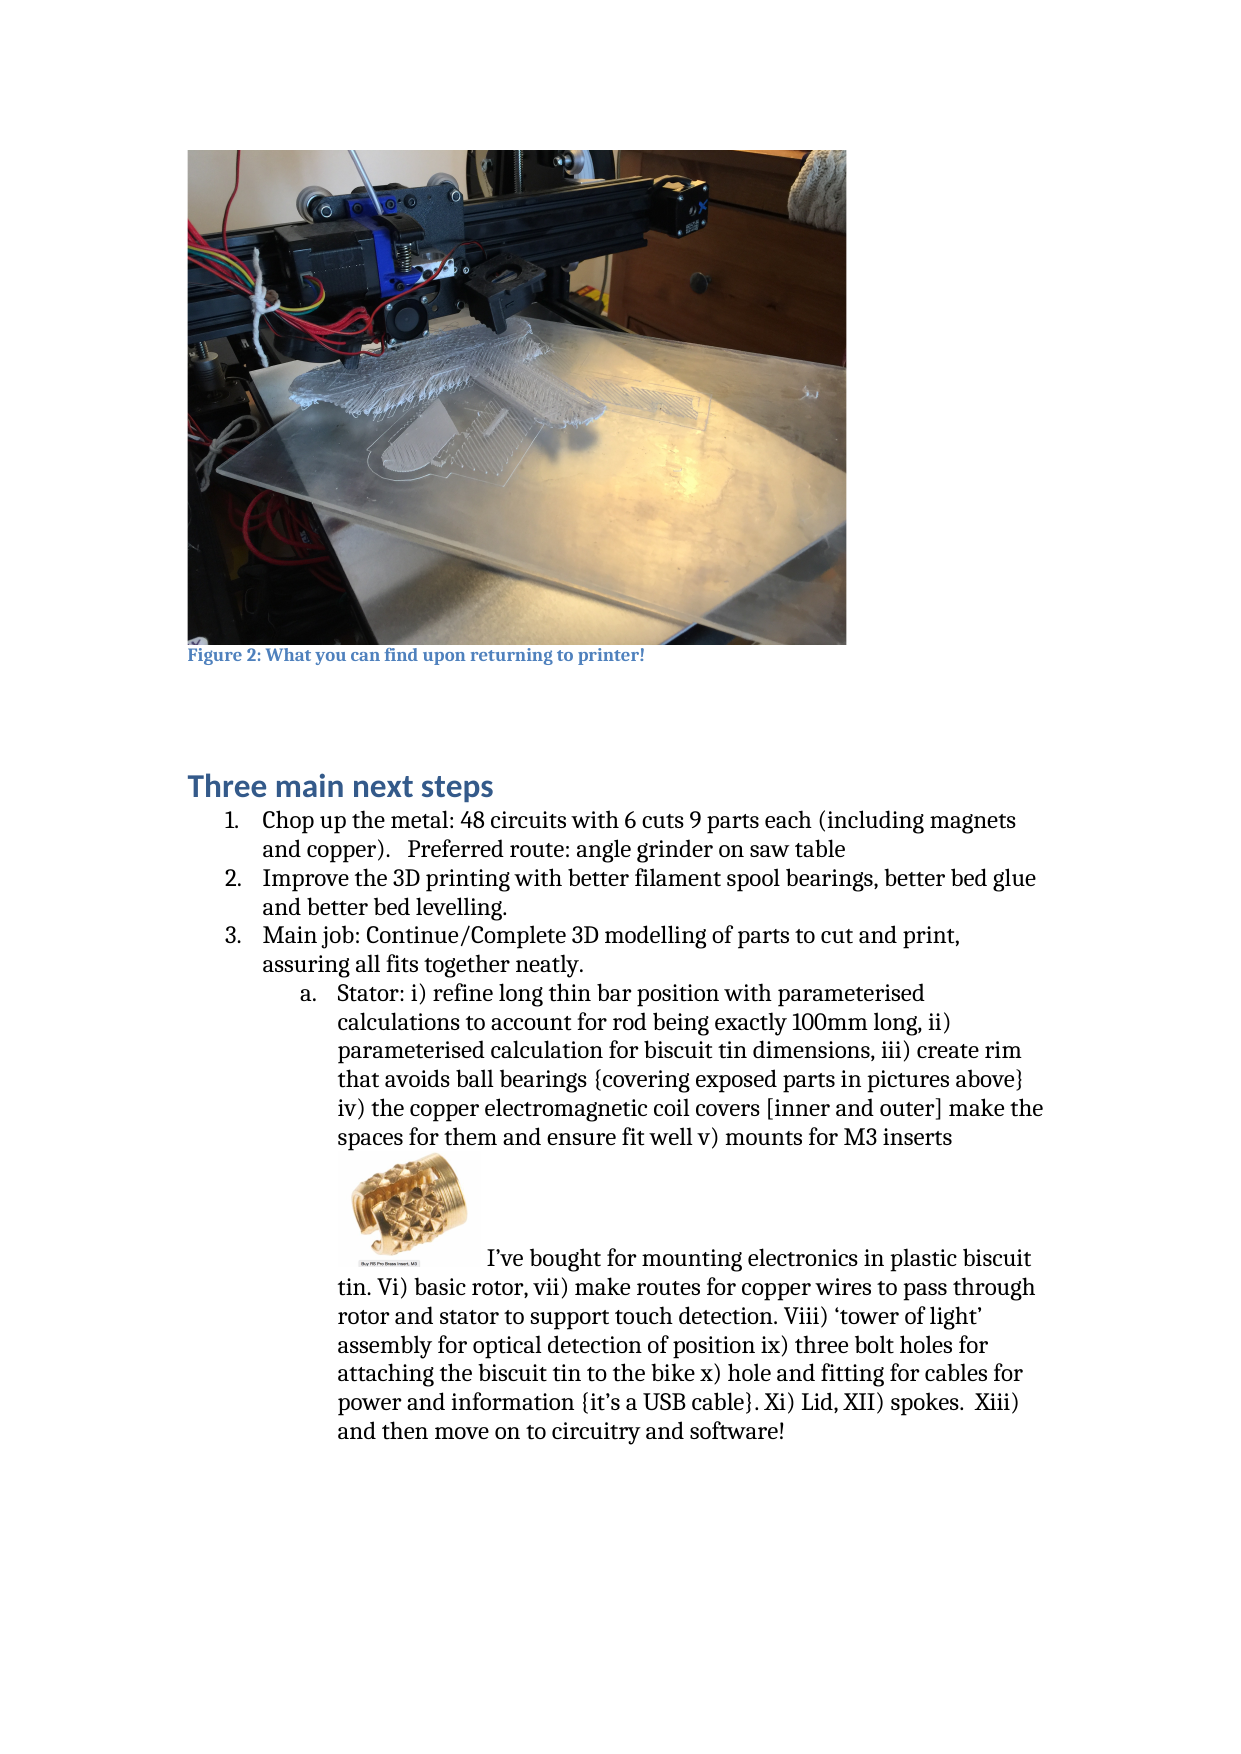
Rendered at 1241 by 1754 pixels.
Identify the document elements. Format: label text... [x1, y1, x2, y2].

list Improve the 3D printing with better filament spool bearings, better bed glue and better bed levelling. [225, 864, 1053, 921]
picture [187, 150, 847, 645]
text Figure 2: What you can find upon returning to printer! [187, 644, 1053, 666]
list Stator: i) refine long thin bar position with parameterised calculations to account for rod being exactly 100mm long, ii) parameterised calculation for biscuit tin dimensions, iii) create rim that avoids ball bearings {covering exposed parts in pictures above} iv) the copper electromagnetic coil covers [inner and outer] make the spaces for them and ensure fit well v) mounts for M3 inserts I’ve bought for mounting electronics in plastic biscuit tin. Vi) basic rotor, vii) make routes for copper wires to pass through rotor and stator to support touch detection. Viii) ‘tower of light’ assembly for optical detection of position ix) three bolt holes for attaching the biscuit tin to the bike x) hole and fitting for cables for power and information {it’s a USB cable}. Xi) Lid, XII) spokes. Xiii) and then move on to circuitry and software! [300, 979, 1053, 1446]
list Chop up the metal: 48 circuits with 6 cuts 9 parts each (including magnets and copper). Preferred route: angle grinder on saw table [225, 806, 1053, 864]
picture [337, 1151, 482, 1267]
subtitle Three main next steps [187, 766, 1053, 806]
list Main job: Continue/Complete 3D modelling of parts to cut and print, assuring all fits together neatly. [225, 921, 1053, 979]
